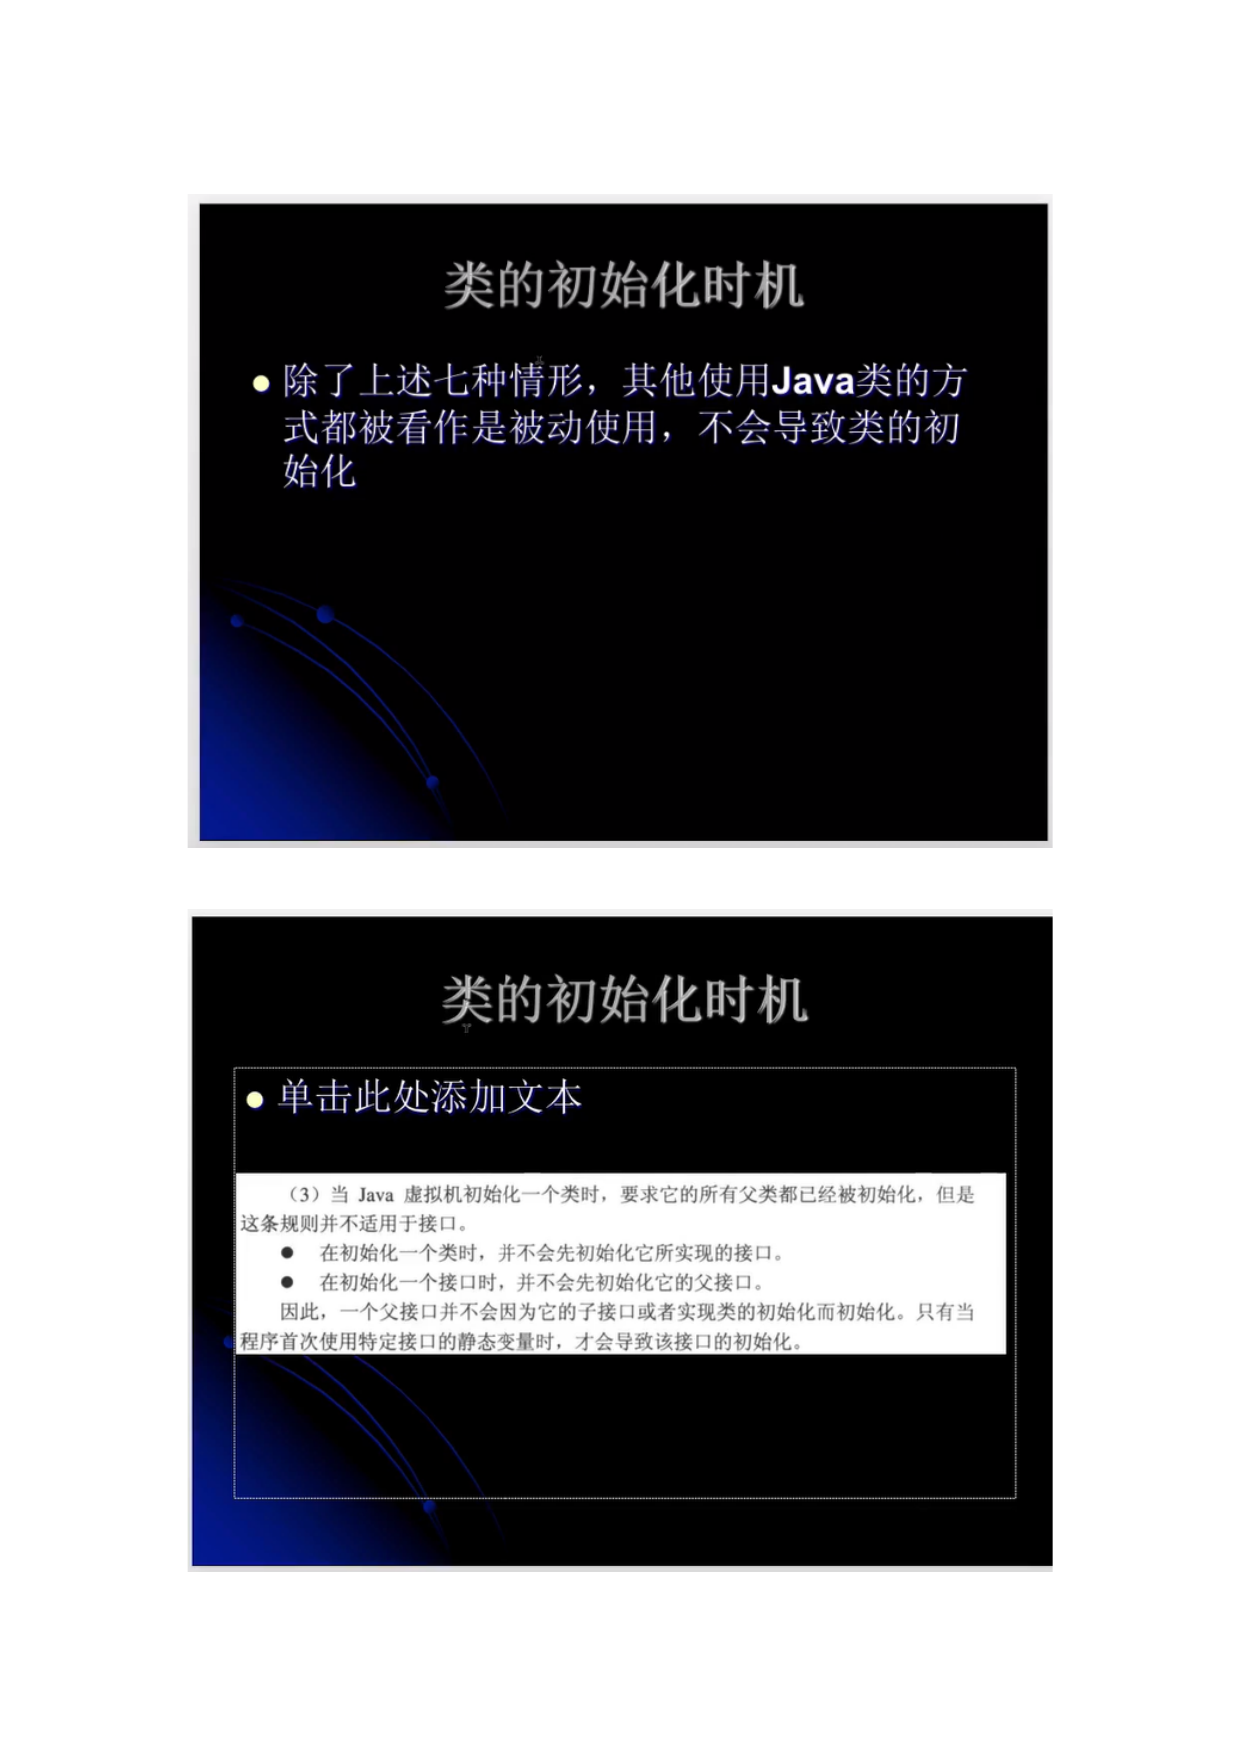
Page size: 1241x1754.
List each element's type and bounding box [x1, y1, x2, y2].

picture [187, 194, 1053, 848]
picture [187, 909, 1053, 1572]
